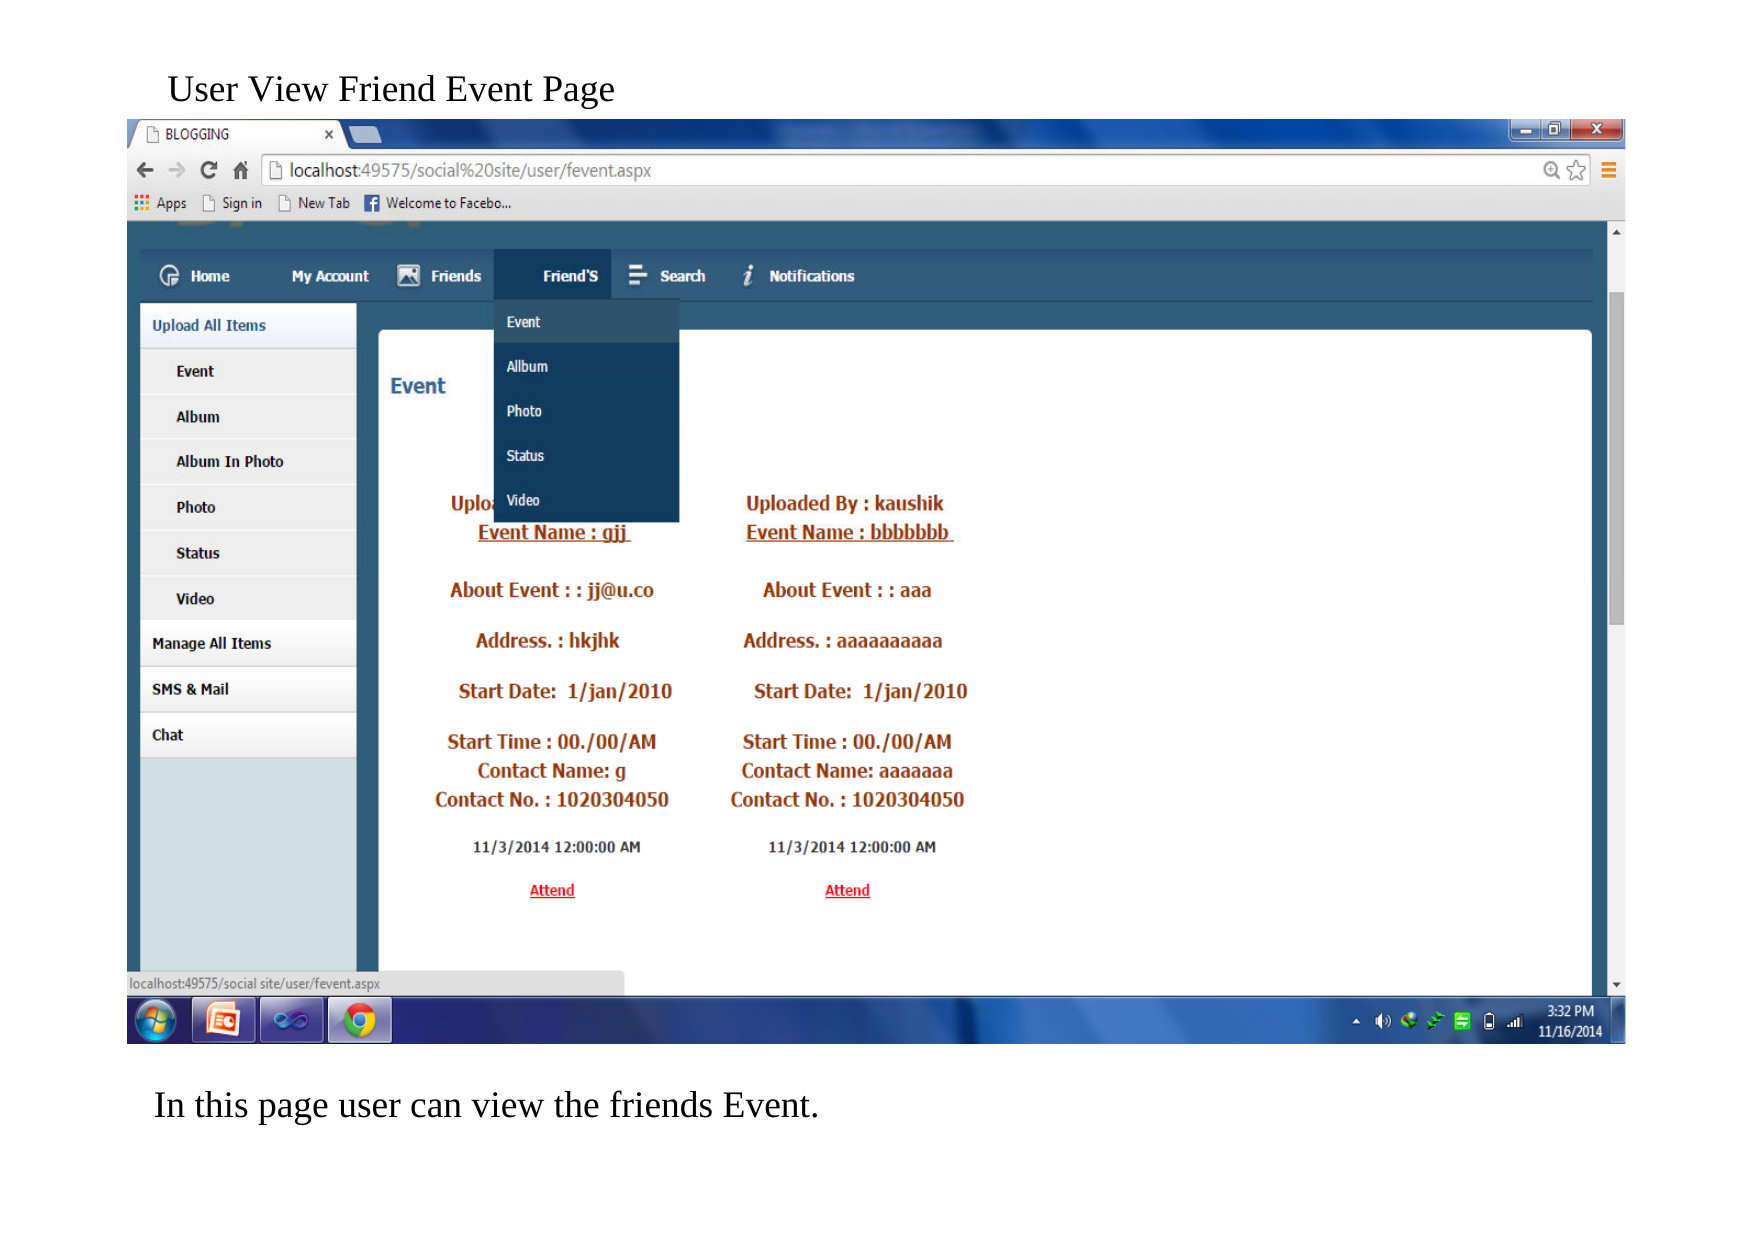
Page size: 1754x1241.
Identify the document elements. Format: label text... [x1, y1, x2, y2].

text In this page user can view the friends Event. [154, 1082, 1641, 1125]
picture [127, 119, 1626, 1044]
text User View Friend Event Page [167, 66, 1641, 109]
